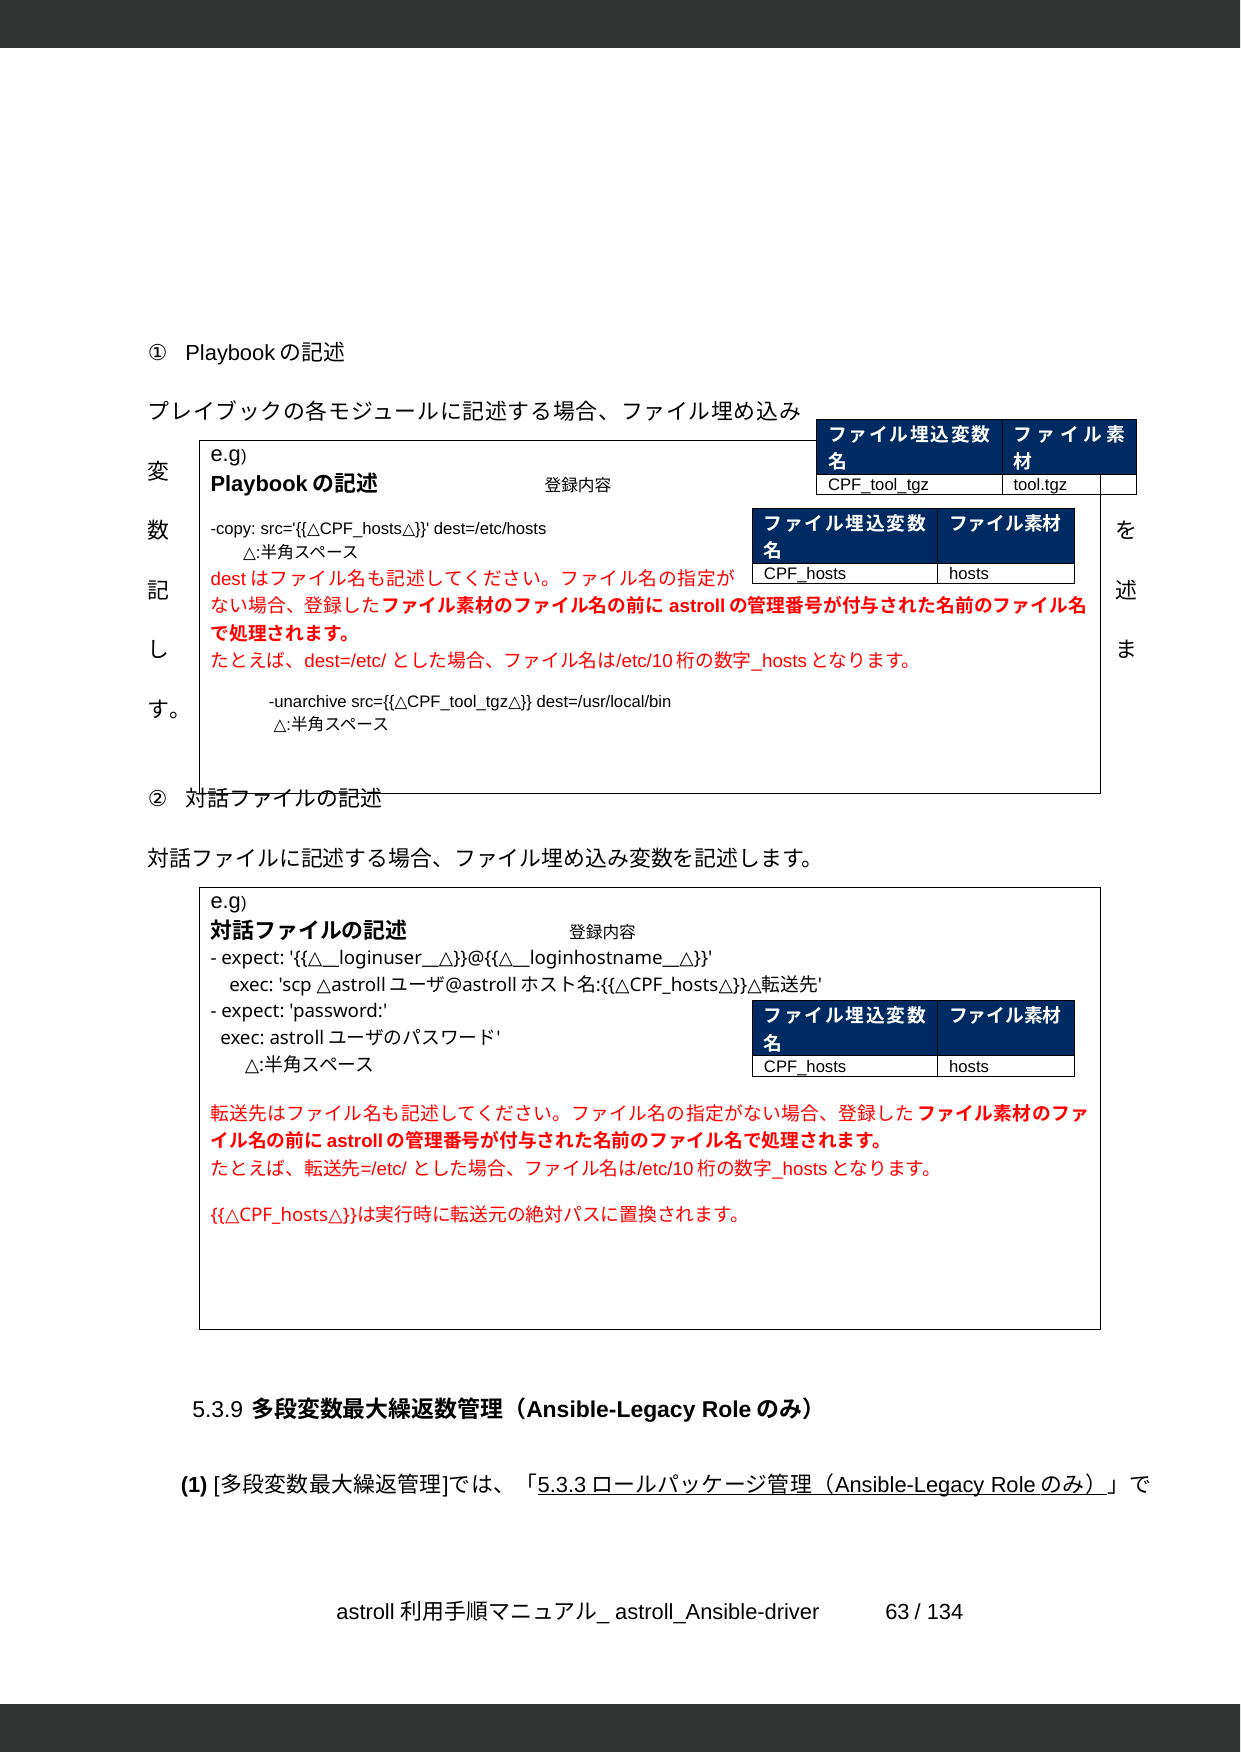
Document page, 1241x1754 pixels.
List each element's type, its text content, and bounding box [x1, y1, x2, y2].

picture [0, 1704, 1241, 1752]
text 対話ファイルに記述する場合、ファイル埋め込み変数を記述します。 [148, 827, 1152, 887]
table_header e.g) Playbookの記述 登録内容 -copy: src='{{△CPF_hosts△}}' dest=/etc/hosts △:半角スペース destはファイル名も記述してください。ファイル名の指定がない場合、登録したファイル素材のファイル名の前にastrollの管理番号が付与された名前のファイル名で処理されます。 たとえば、dest=/etc/ とした場合、ファイル名は/etc/10桁の数字_hostsとなります。 -unarchive src={{△CPF_tool_tgz△}} dest=/usr/local/bin △:半角スペース [200, 441, 1100, 793]
subtitle 多段変数最大繰返数管理（Ansible-Legacy Roleのみ） [192, 1378, 1152, 1438]
text プレイブックの各モジュールに記述する場合、ファイル埋め込み変数を記述します。 [148, 380, 1152, 738]
picture [0, 0, 1241, 48]
table_header e.g) 対話ファイルの記述 登録内容 - expect: '{{△__loginuser__△}}@{{△__loginhostname__△}}' exec: 'scp △astrollユーザ@astrollホスト名:{{△CPF_hosts△}}△転送先' - expect: 'password:' exec: astrollユーザのパスワード' △:半角スペース 転送先はファイル名も記述してください。ファイル名の指定がない場合、登録したファイル素材のファイル名の前にastrollの管理番号が付与された名前のファイル名で処理されます。 たとえば、転送先=/etc/ とした場合、ファイル名は/etc/10桁の数字_hostsとなります。 {{△CPF_hosts△}}は実行時に転送元の絶対パスに置換されます。 [200, 888, 1100, 1329]
list 対話ファイルの記述 [148, 767, 1152, 827]
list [181, 1453, 1152, 1512]
list Playbookの記述 [148, 321, 1152, 380]
